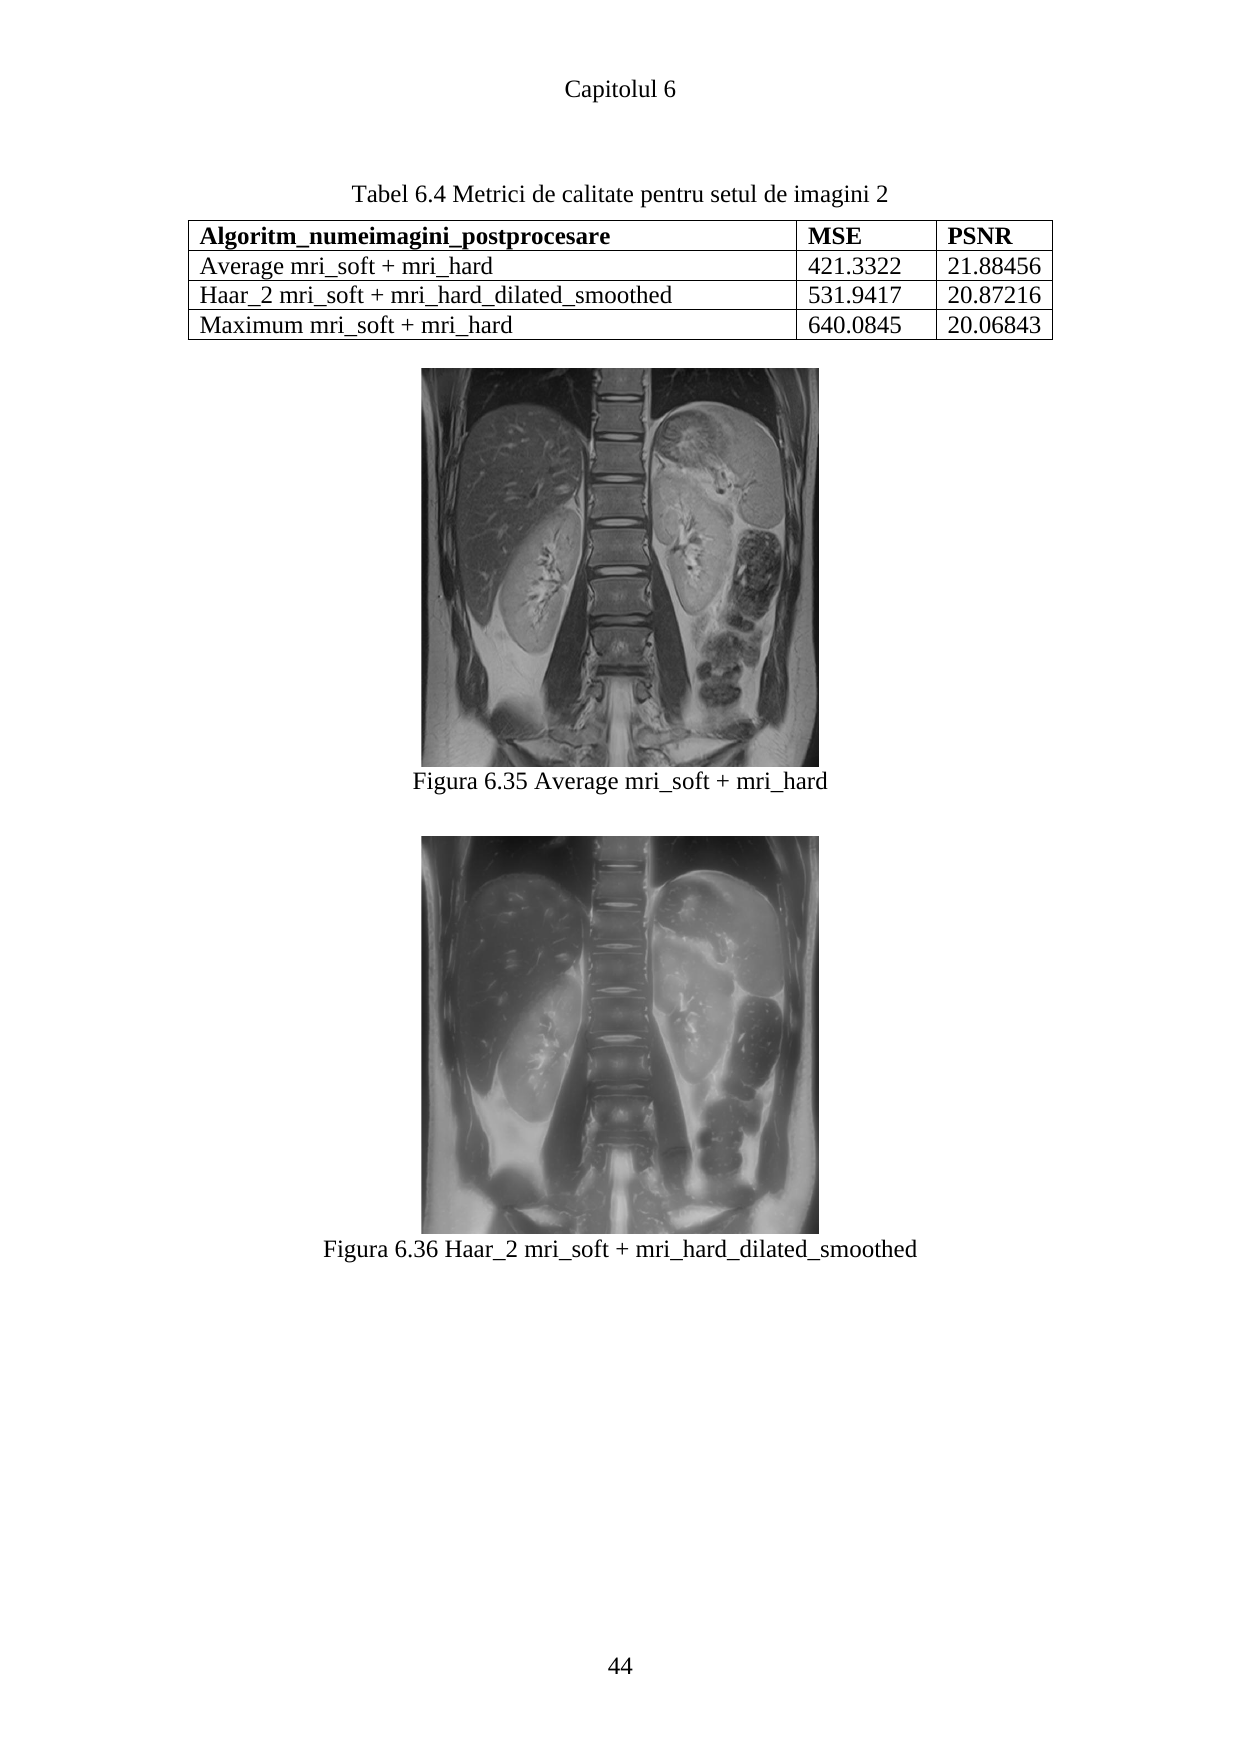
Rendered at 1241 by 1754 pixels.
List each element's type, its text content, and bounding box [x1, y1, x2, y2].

table_cell 20.06843 [937, 310, 1052, 339]
table_cell Haar_2 mri_soft + mri_hard_dilated_smoothed [189, 281, 796, 309]
table_header MSE [797, 221, 936, 250]
table_cell Maximum mri_soft + mri_hard [189, 310, 796, 339]
table_cell 640.0845 [797, 310, 936, 339]
table_cell 421.3322 [797, 251, 936, 279]
table_cell 21.88456 [937, 251, 1052, 279]
picture [421, 836, 819, 1234]
picture [421, 368, 819, 767]
table_cell Average mri_soft + mri_hard [189, 251, 796, 279]
table_cell 20.87216 [937, 281, 1052, 309]
table_cell 531.9417 [797, 281, 936, 309]
table_header PSNR [937, 221, 1052, 250]
table_header Algoritm_numeimagini_postprocesare [189, 221, 796, 250]
